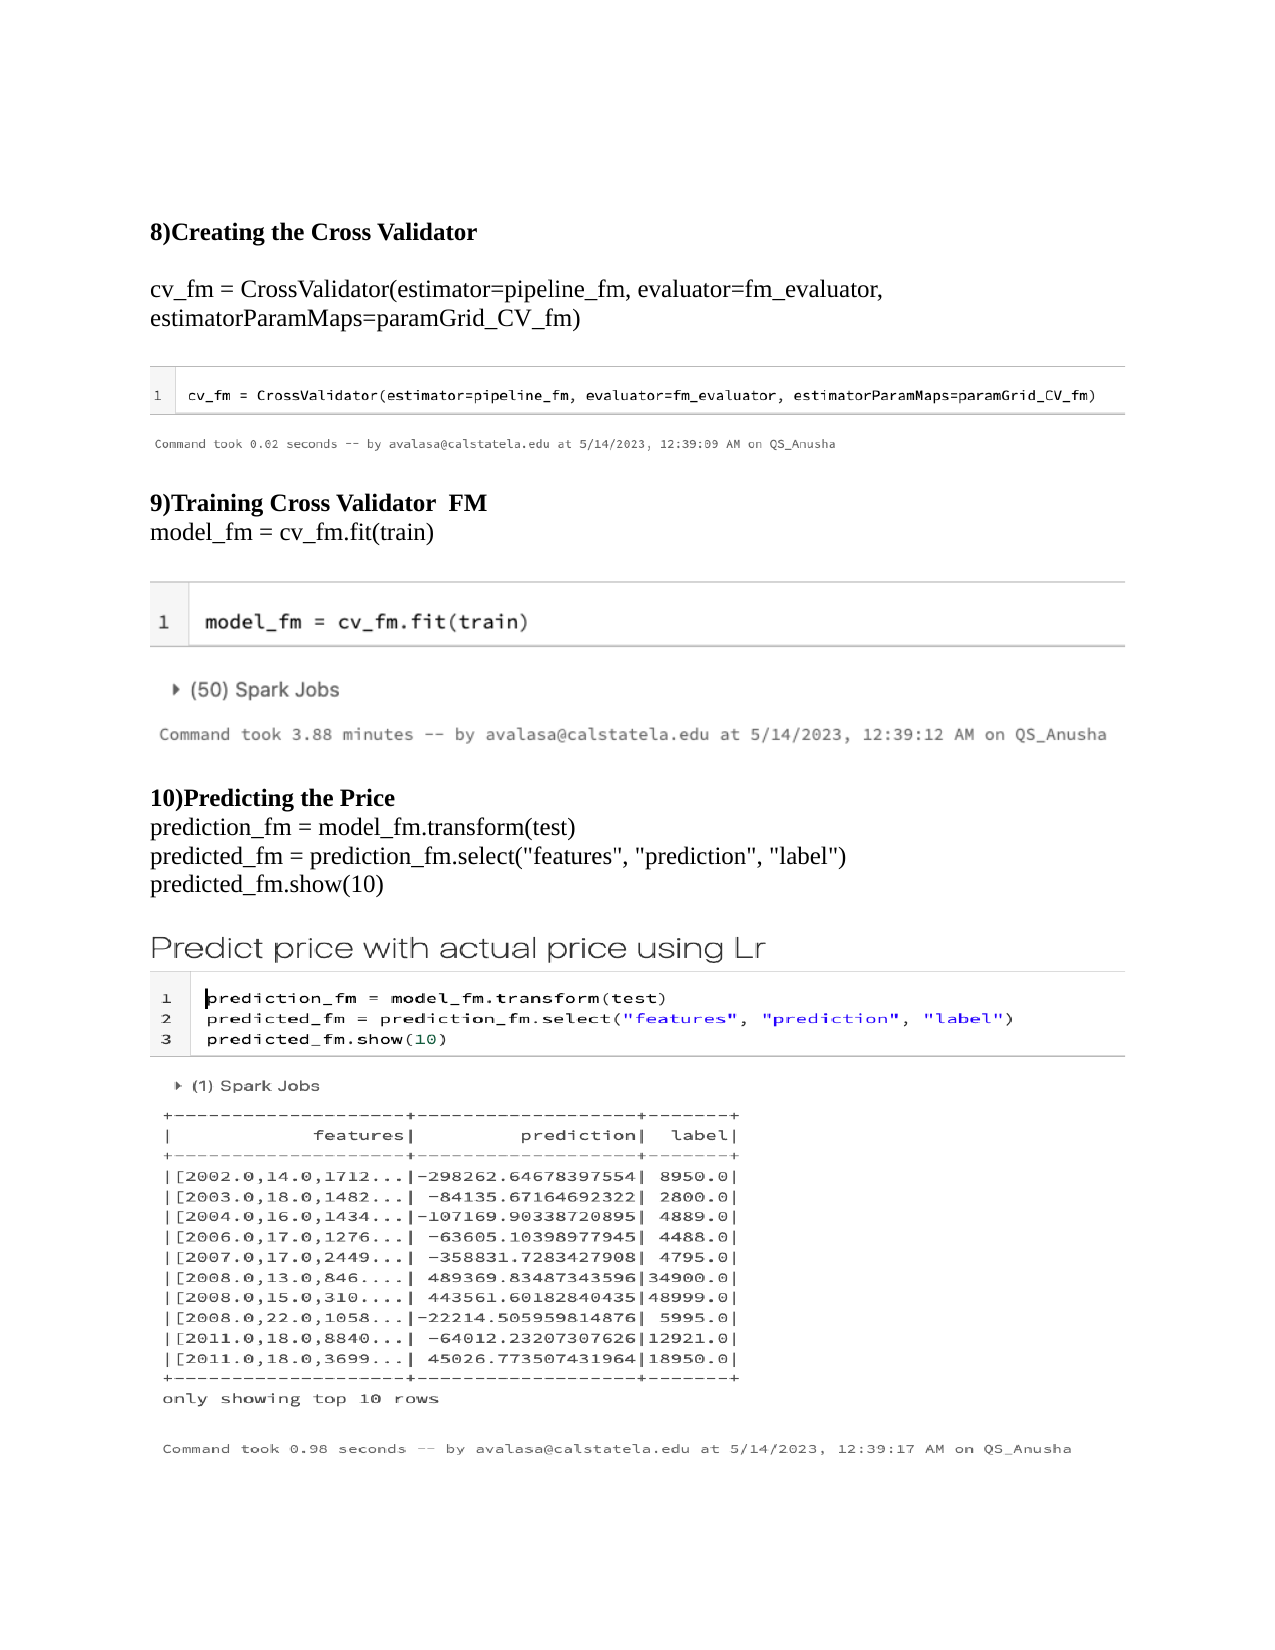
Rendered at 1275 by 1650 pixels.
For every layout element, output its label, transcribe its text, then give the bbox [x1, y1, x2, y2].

text prediction_fm = model_fm.transform(test) [150, 812, 1125, 841]
text predicted_fm = prediction_fm.select("features", "prediction", "label") [150, 841, 1125, 869]
text model_fm = cv_fm.fit(train) [150, 517, 1125, 546]
text cv_fm = CrossValidator(estimator=pipeline_fm, evaluator=fm_evaluator, estimatorParamMaps=paramGrid_CV_fm) [150, 274, 1125, 332]
picture [150, 931, 1125, 1460]
text predicted_fm.show(10) [150, 869, 1125, 898]
text 10)Predicting the Price [150, 783, 1125, 812]
text 8)Creating the Cross Validator [150, 217, 1125, 246]
picture [150, 579, 1125, 750]
picture [150, 365, 1125, 460]
text 9)Training Cross Validator FM [150, 488, 1125, 517]
